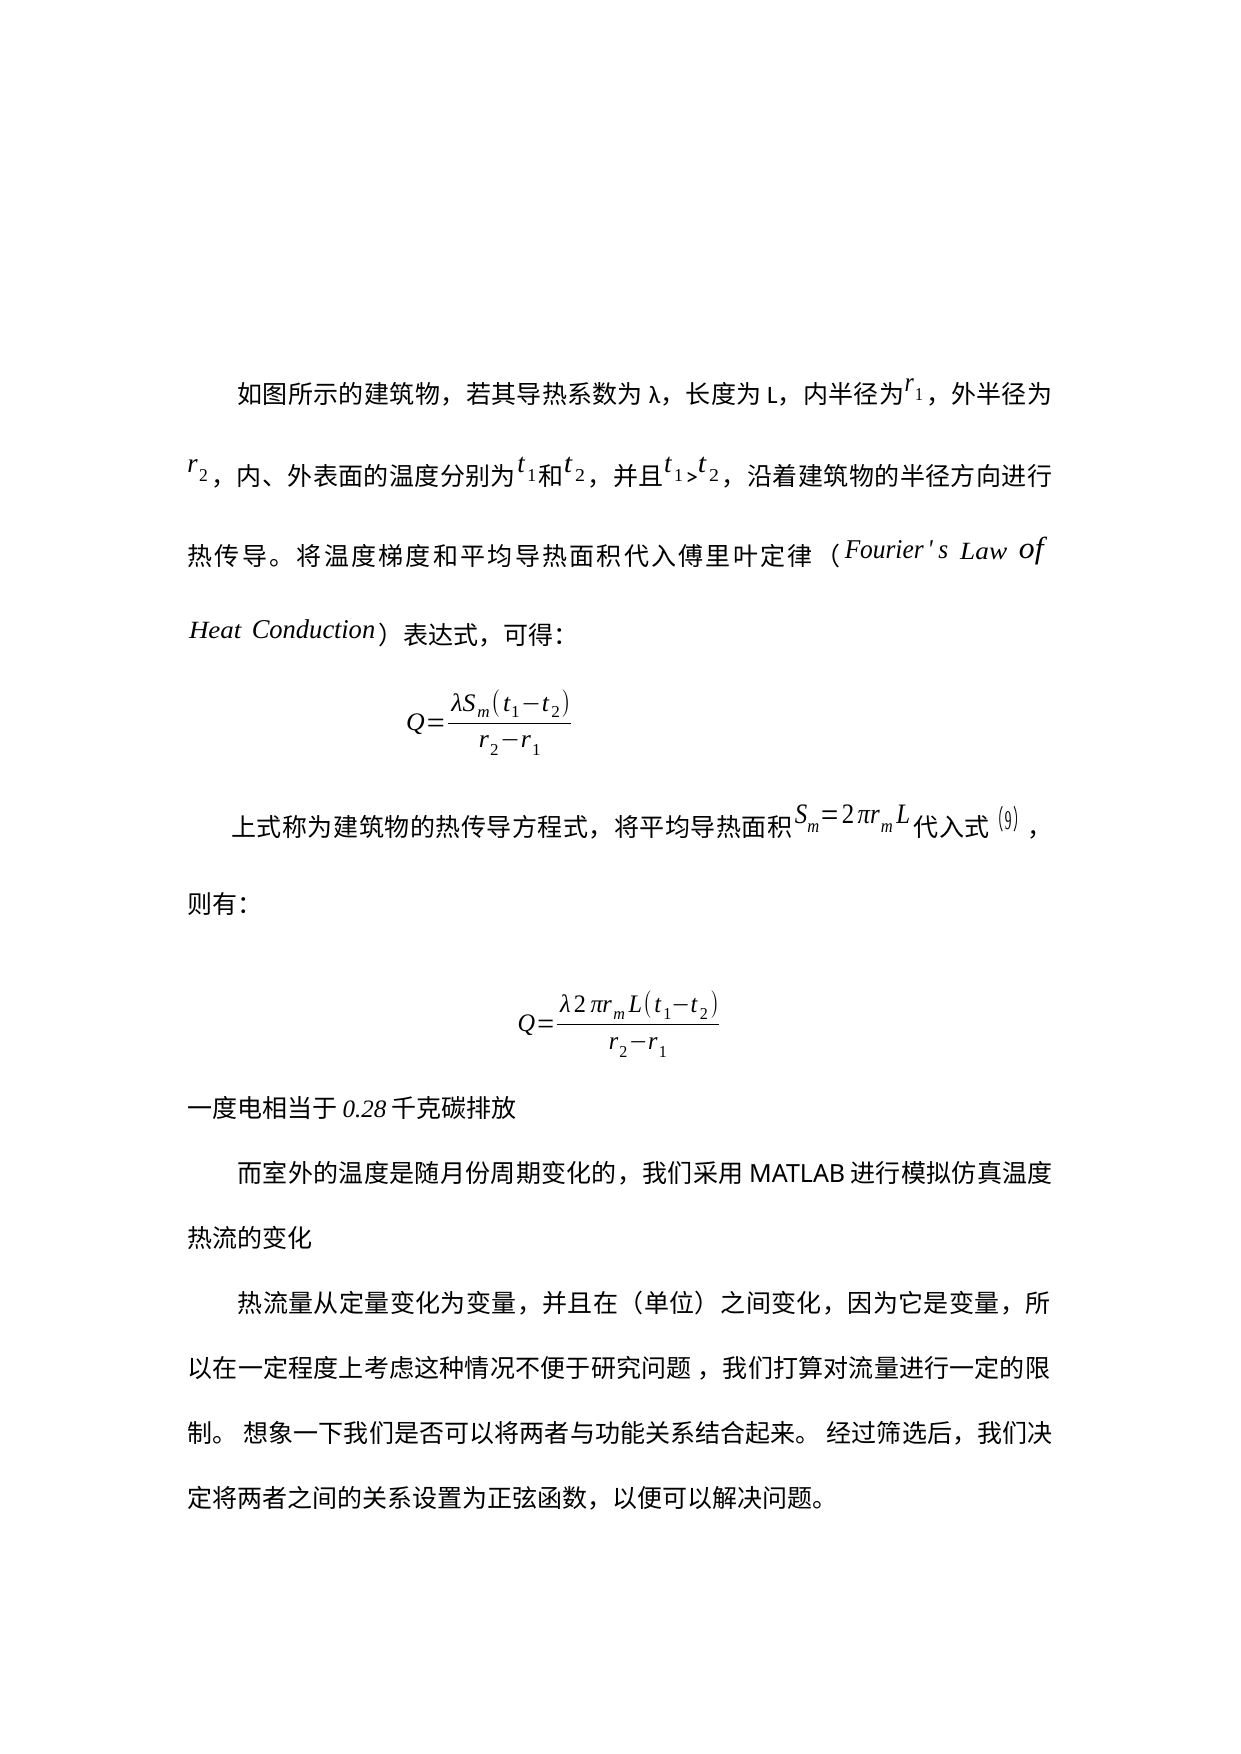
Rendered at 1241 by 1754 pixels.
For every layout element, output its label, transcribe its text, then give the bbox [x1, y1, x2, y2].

text 如图所示的建筑物，若其导热系数为λ，长度为L，内半径为，外半径为，内、外表面的温度分别为和，并且>，沿着建筑物的半径方向进行热传导。将温度梯度和平均导热面积代入傅里叶定律（ ）表达式，可得： [187, 357, 1053, 666]
text 上式称为建筑物的热传导方程式，将平均导热面积代入式，则有： [187, 788, 1053, 935]
text 热流量从定量变化为变量，并且在（单位）之间变化，因为它是变量，所以在一定程度上考虑这种情况不便于研究问题 ，我们打算对流量进行一定的限制。 想象一下我们是否可以将两者与功能关系结合起来。 经过筛选后，我们决定将两者之间的关系设置为正弦函数，以便可以解决问题。 [187, 1269, 1053, 1529]
text 一度电相当于0.28千克碳排放 [187, 1074, 1053, 1139]
text 而室外的温度是随月份周期变化的，我们采用MATLAB进行模拟仿真温度热流的变化 [187, 1139, 1053, 1269]
